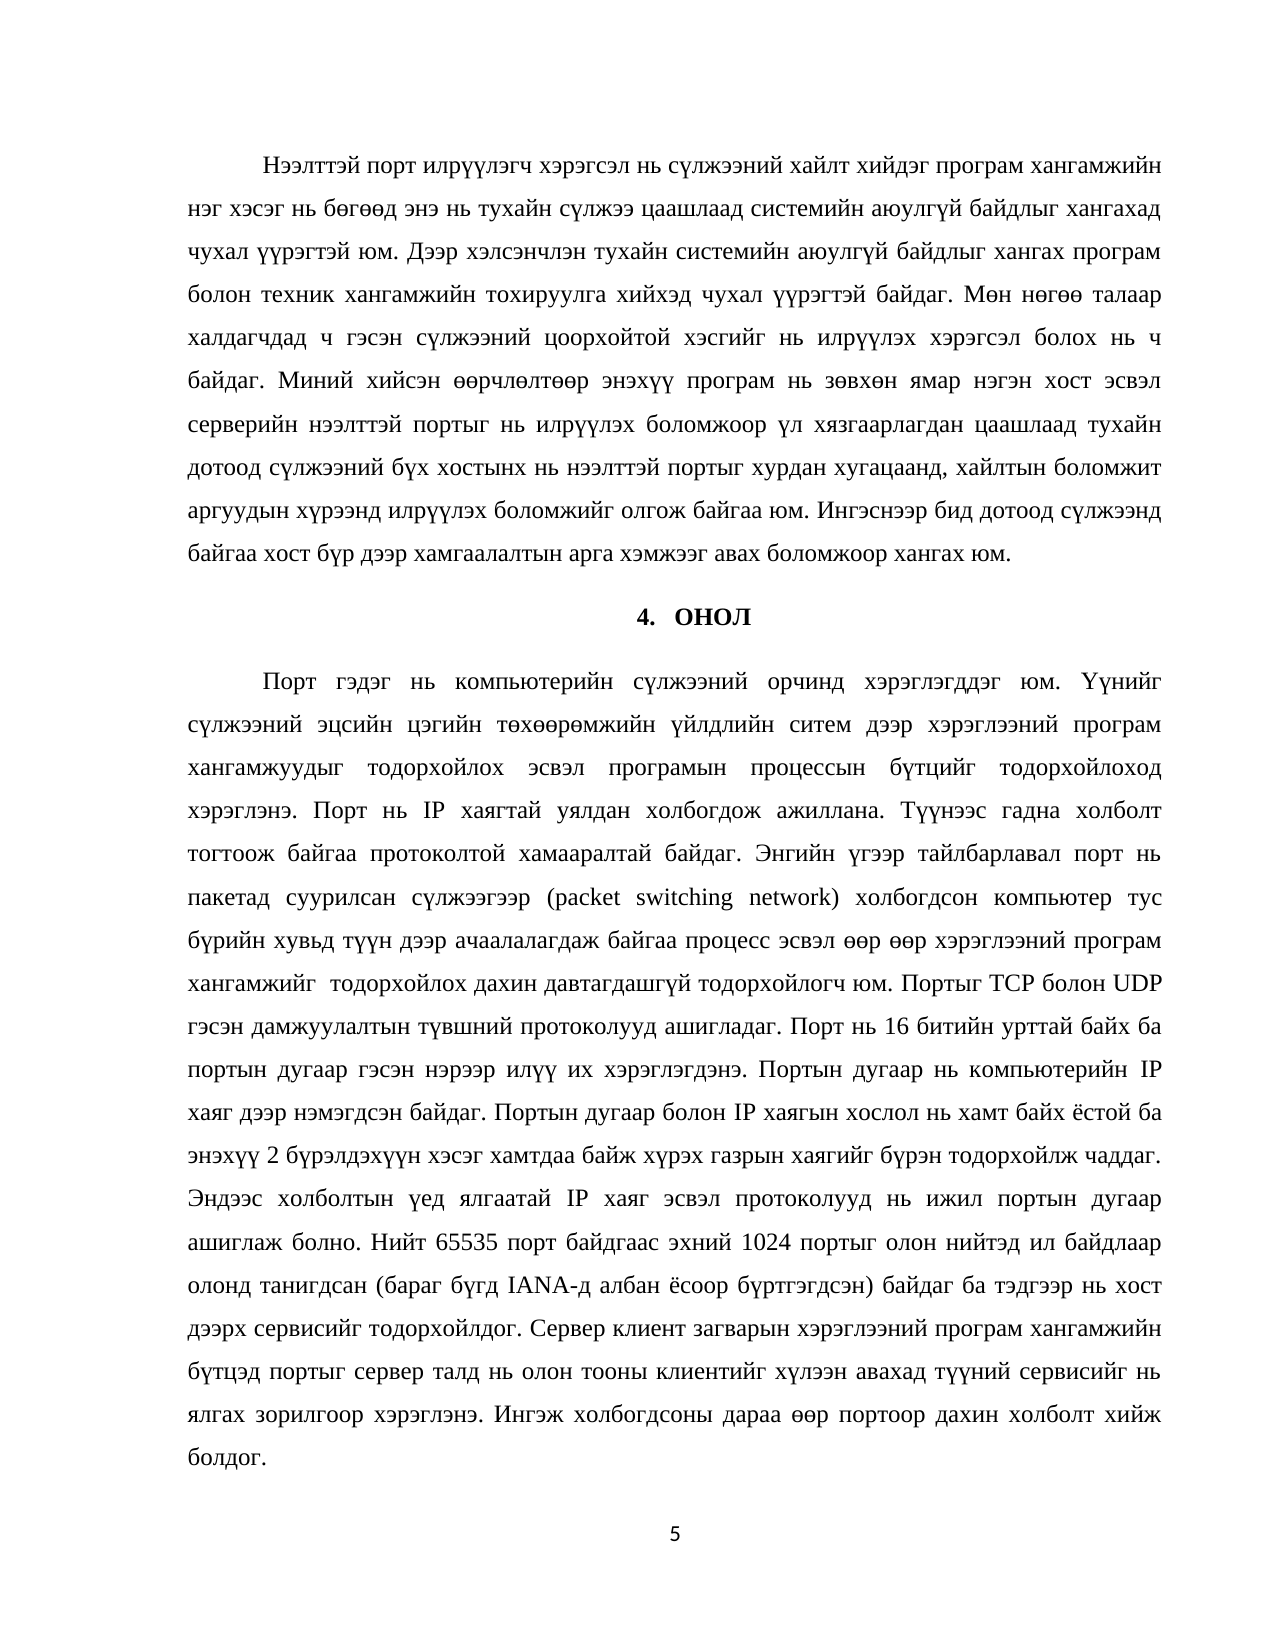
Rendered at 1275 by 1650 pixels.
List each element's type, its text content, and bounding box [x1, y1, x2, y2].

list ОНОЛ [225, 602, 1162, 631]
text Нээлттэй порт илрүүлэгч хэрэгсэл нь сүлжээний хайлт хийдэг програм хангамжийн нэг хэсэг нь бөгөөд энэ нь тухайн сүлжээ цаашлаад системийн аюулгүй байдлыг хангахад чухал үүрэгтэй юм. Дээр хэлсэнчлэн тухайн системийн аюулгүй байдлыг хангах програм болон техник хангамжийн тохируулга хийхэд чухал үүрэгтэй байдаг. Мөн нөгөө талаар халдагчдад ч гэсэн сүлжээний цоорхойтой хэсгийг нь илрүүлэх хэрэгсэл болох нь ч байдаг. Миний хийсэн өөрчлөлтөөр энэхүү програм нь зөвхөн ямар нэгэн хост эсвэл серверийн нээлттэй портыг нь илрүүлэх боломжоор үл хязгаарлагдан цаашлаад тухайн дотоод сүлжээний бүх хостынх нь нээлттэй портыг хурдан хугацаанд, хайлтын боломжит аргуудын хүрээнд илрүүлэх боломжийг олгож байгаа юм. Ингэснээр бид дотоод сүлжээнд байгаа хост бүр дээр хамгаалалтын арга хэмжээг авах боломжоор хангах юм. [187, 150, 1162, 567]
text Порт гэдэг нь компьютерийн сүлжээний орчинд хэрэглэгддэг юм. Үүнийг сүлжээний эцсийн цэгийн төхөөрөмжийн үйлдлийн ситем дээр хэрэглээний програм хангамжуудыг тодорхойлох эсвэл програмын процессын бүтцийг тодорхойлоход хэрэглэнэ. Порт нь IP хаягтай уялдан холбогдож ажиллана. Түүнээс гадна холболт тогтоож байгаа протоколтой хамааралтай байдаг. Энгийн үгээр тайлбарлавал порт нь пакетад суурилсан сүлжээгээр (packet switching network) холбогдсон компьютер тус бүрийн хувьд түүн дээр ачаалалагдаж байгаа процесс эсвэл өөр өөр хэрэглээний програм хангамжийг тодорхойлох дахин давтагдашгүй тодорхойлогч юм. Портыг TCP болон UDP гэсэн дамжуулалтын түвшний протоколууд ашигладаг. Порт нь 16 битийн урттай байх ба портын дугаар гэсэн нэрээр илүү их хэрэглэгдэнэ. Портын дугаар нь компьютерийн IP хаяг дээр нэмэгдсэн байдаг. Портын дугаар болон IP хаягын хослол нь хамт байх ёстой ба энэхүү 2 бүрэлдэхүүн хэсэг хамтдаа байж хүрэх газрын хаягийг бүрэн тодорхойлж чаддаг. Эндээс холболтын үед ялгаатай IP хаяг эсвэл протоколууд нь ижил портын дугаар ашиглаж болно. Нийт 65535 порт байдгаас эхний 1024 портыг олон нийтэд ил байдлаар олонд танигдсан (бараг бүгд IANA-д албан ёсоор бүртгэгдсэн) байдаг ба тэдгээр нь хост дээрх сервисийг тодорхойлдог. Сервер клиент загварын хэрэглээний програм хангамжийн бүтцэд портыг сервер талд нь олон тооны клиентийг хүлээн авахад түүний сервисийг нь ялгах зорилгоор хэрэглэнэ. Ингэж холбогдсоны дараа өөр портоор дахин холболт хийж болдог. [187, 666, 1162, 1471]
